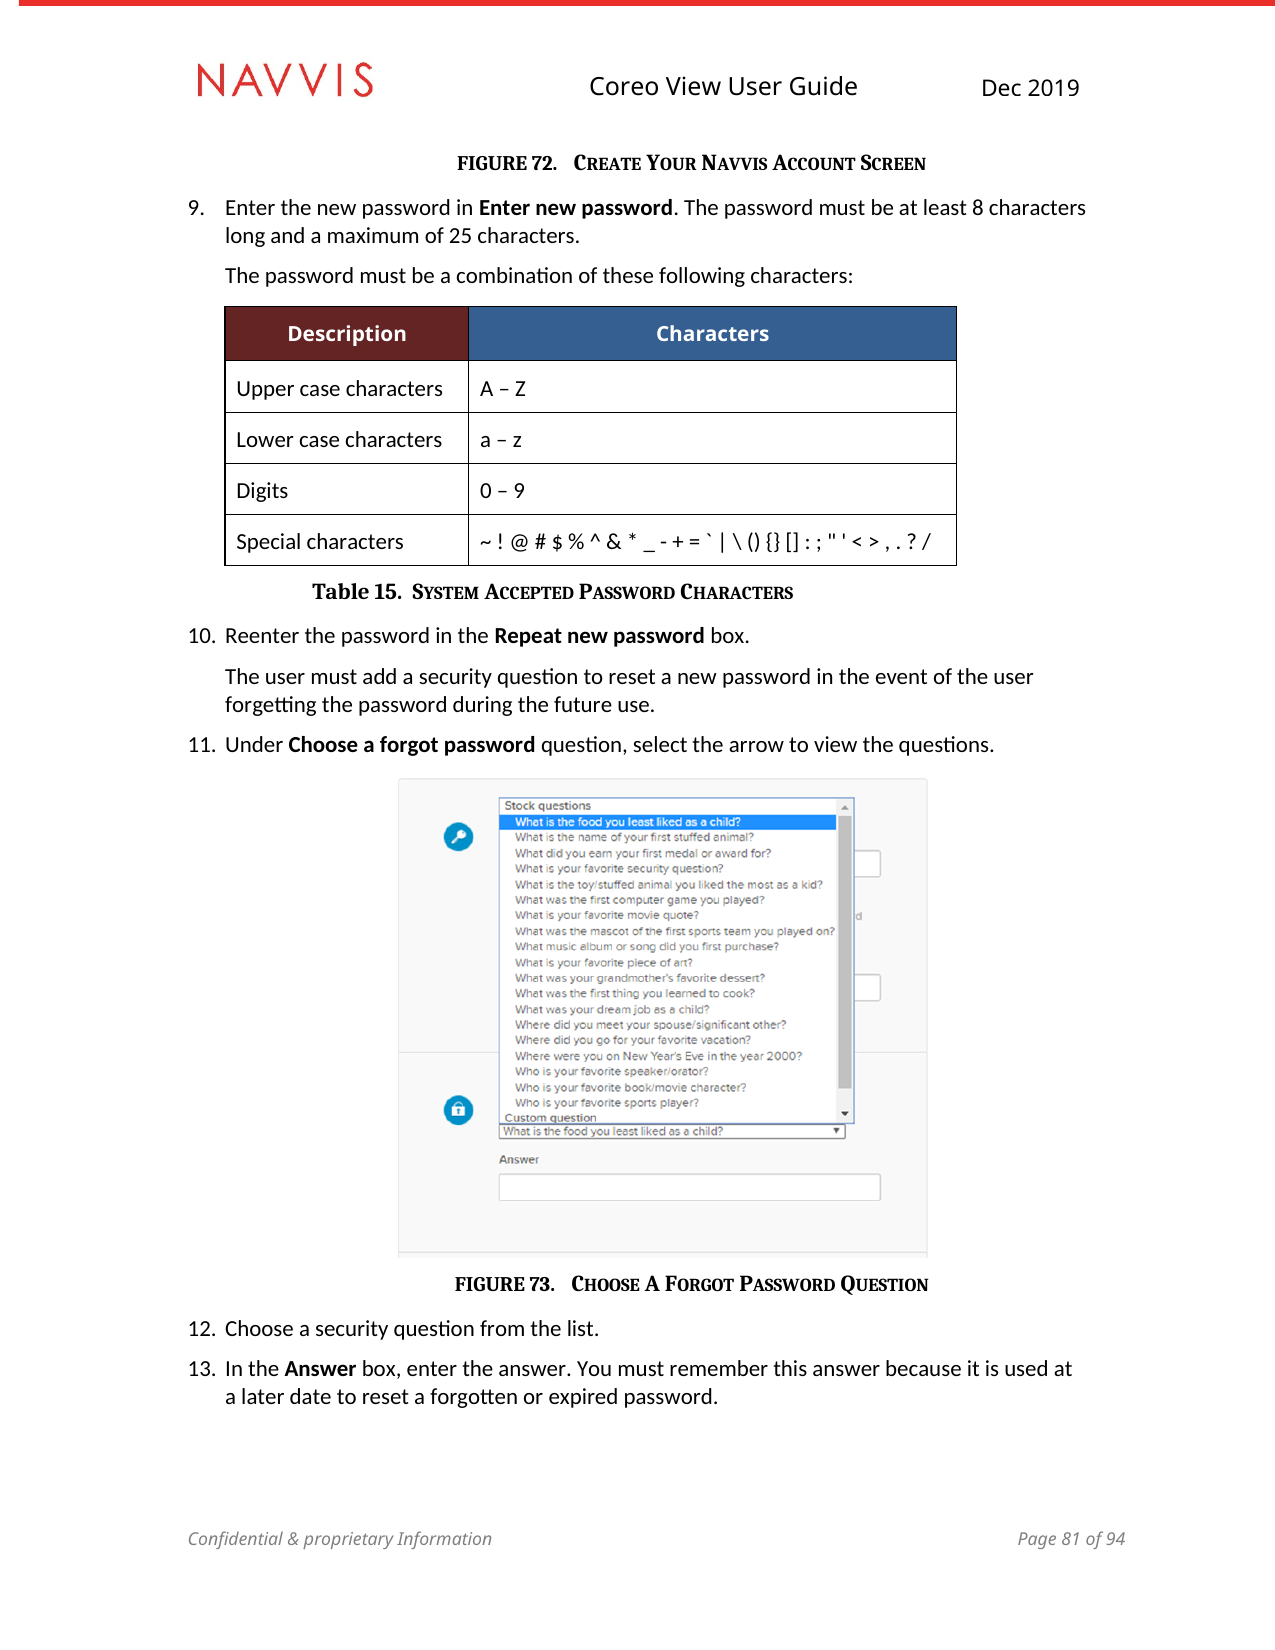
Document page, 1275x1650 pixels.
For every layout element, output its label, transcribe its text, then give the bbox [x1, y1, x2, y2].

table_header Characters [469, 307, 956, 360]
text The user must add a security question to reset a new password in the event of the user forgetting the password during the future use. [225, 662, 1087, 718]
picture [393, 775, 932, 1259]
picture [187, 55, 383, 104]
list Choose a security question from the list. [187, 1314, 1087, 1342]
table_header Description [226, 307, 468, 360]
table_cell Upper case characters [226, 361, 468, 412]
text Create Your Navvis Account Screen [296, 150, 1087, 176]
table_cell Lower case characters [226, 413, 468, 463]
list In the Answer box, enter the answer. You must remember this answer because it is used at a later date to reset a forgotten or expired password. [187, 1354, 1087, 1411]
table_cell a – z [469, 413, 956, 463]
text System Accepted Password Characters [312, 578, 1087, 605]
table_cell Special characters [226, 515, 468, 565]
table_cell 0 – 9 [469, 464, 956, 514]
table_cell ~ ! @ # $ % ^ & * _ - + = ` | \ () {} [] : ; " ' < > , . ? / [469, 515, 956, 565]
list Enter the new password in Enter new password. The password must be at least 8 characters long and a maximum of 25 characters. [187, 193, 1087, 249]
list The password must be a combination of these following characters: [225, 261, 1087, 289]
list Under Choose a forgot password question, select the arrow to view the questions. [187, 730, 1087, 758]
list Reenter the password in the Repeat new password box. [187, 621, 1087, 649]
table_cell A – Z [469, 361, 956, 412]
text Choose A Forgot Password Question [296, 1271, 1087, 1298]
table_cell Digits [226, 464, 468, 514]
